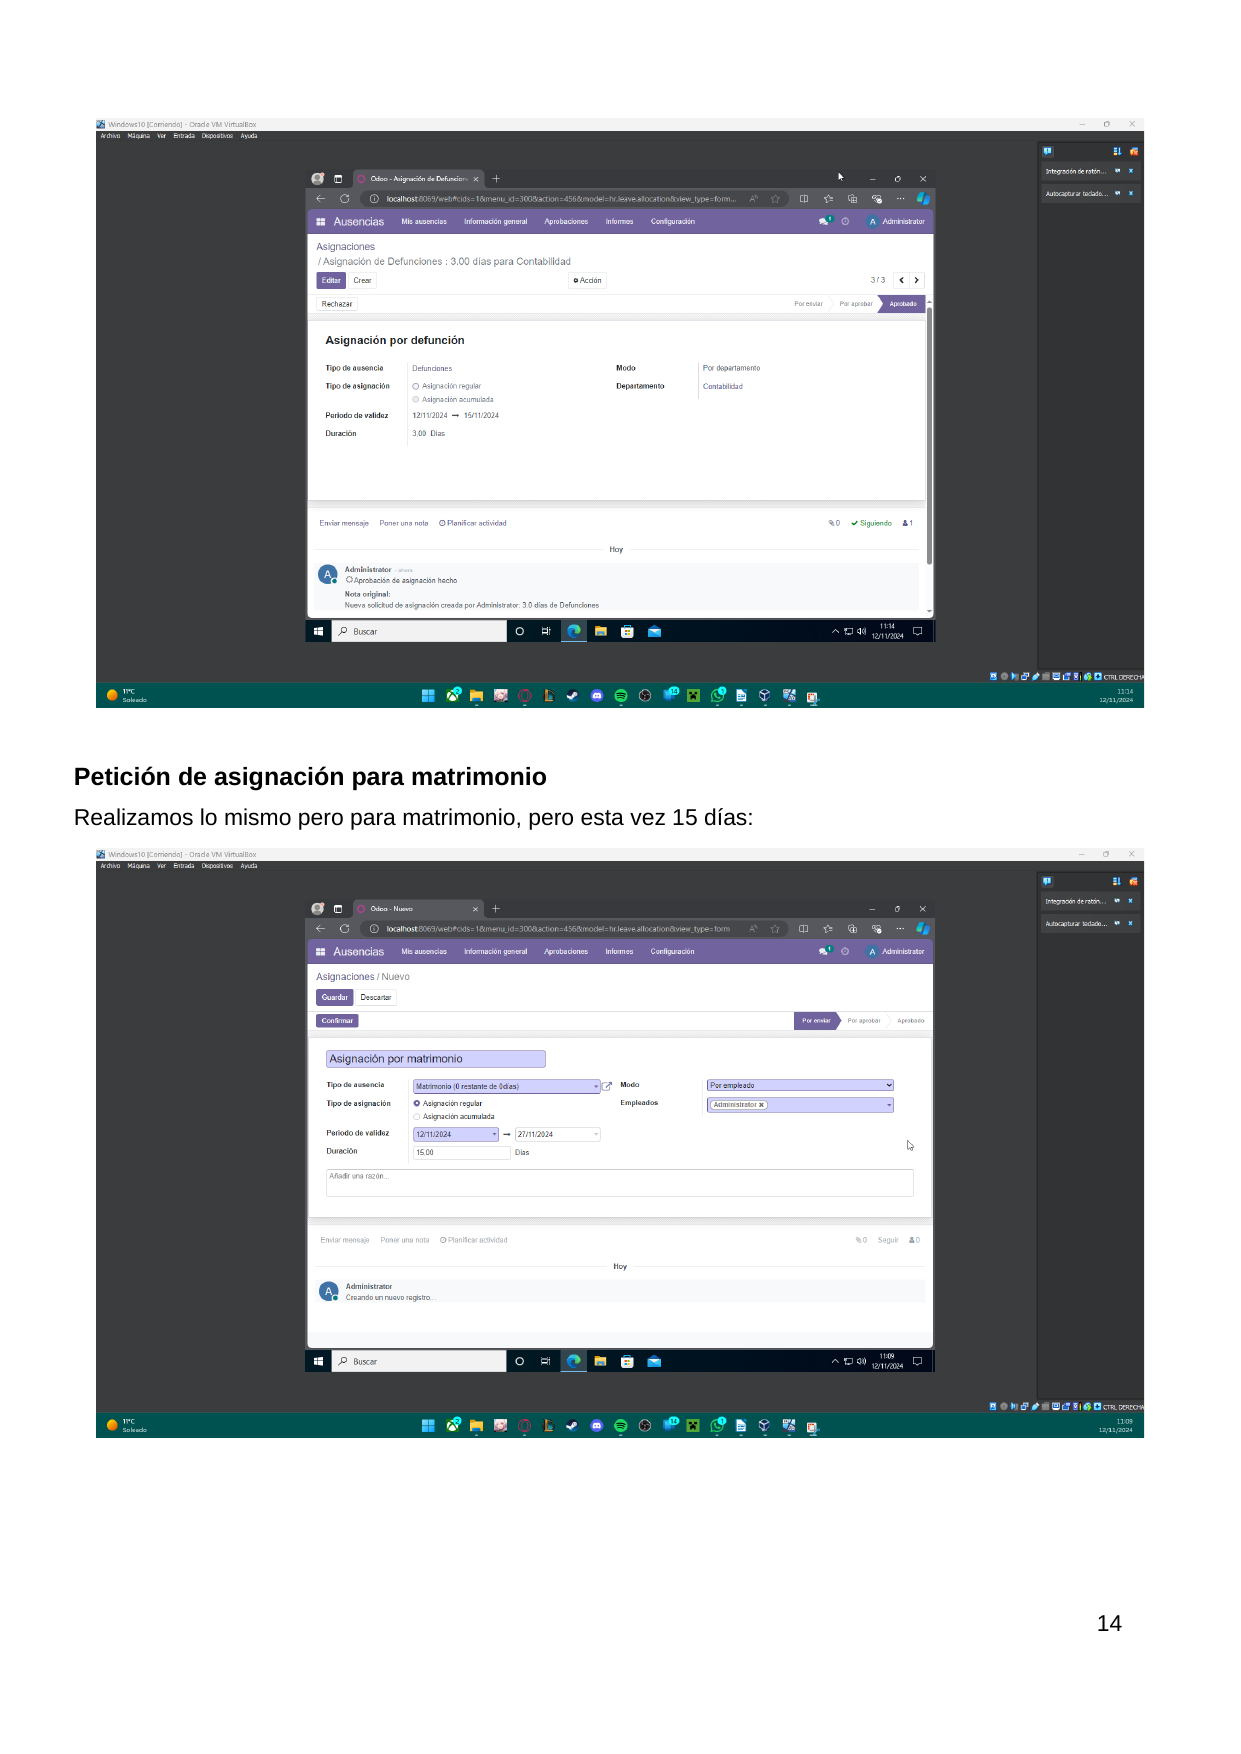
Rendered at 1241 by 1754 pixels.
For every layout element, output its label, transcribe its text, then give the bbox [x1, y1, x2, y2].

subtitle Petición de asignación para matrimonio [74, 762, 1122, 791]
text Realizamos lo mismo pero para matrimonio, pero esta vez 15 días: [74, 804, 1122, 830]
picture [96, 848, 1145, 1438]
picture [96, 118, 1145, 708]
